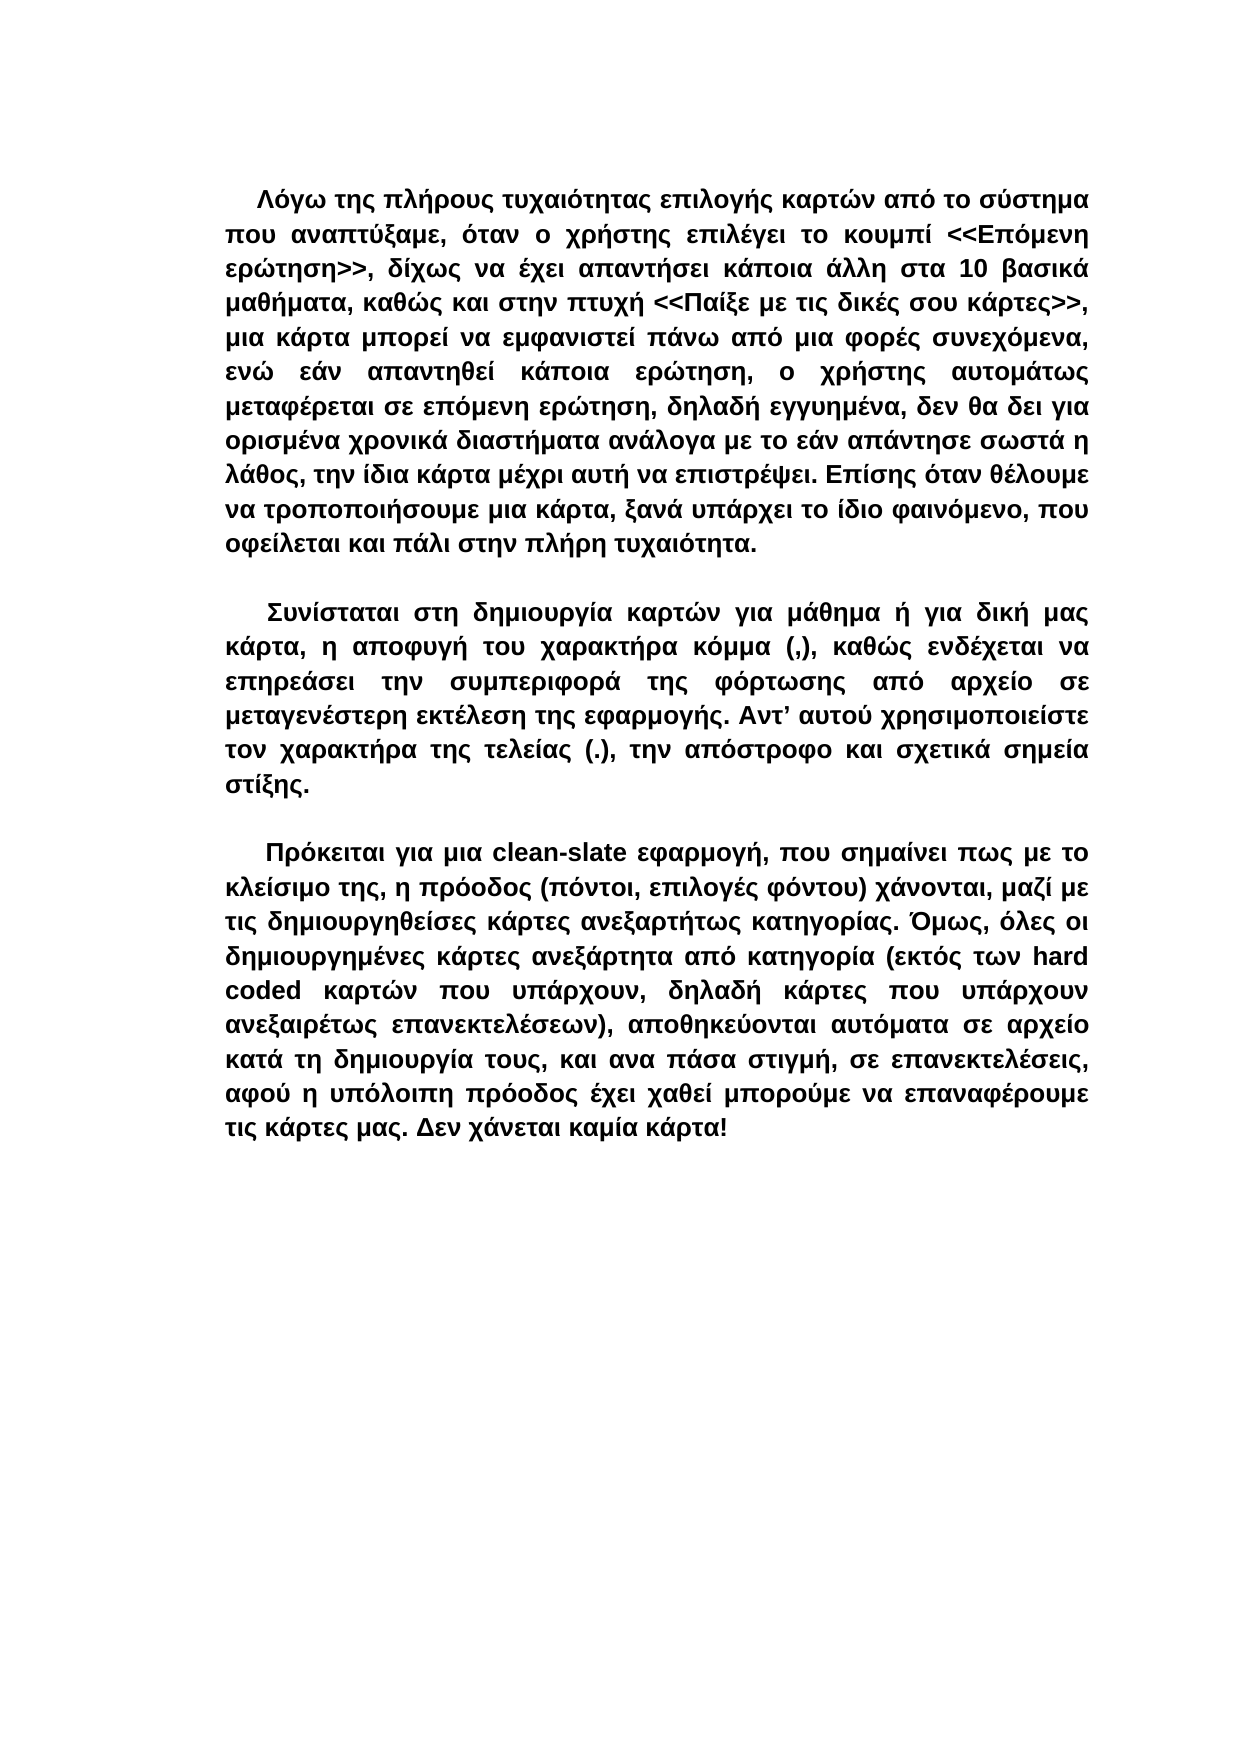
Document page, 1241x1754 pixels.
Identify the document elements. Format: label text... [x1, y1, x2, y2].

text Συνίσταται στη δημιουργία καρτών για μάθημα ή για δική μας κάρτα, η αποφυγή του χαρακτήρα κόμμα (,), καθώς ενδέχεται να επηρεάσει την συμπεριφορά της φόρτωσης από αρχείο σε μεταγενέστερη εκτέλεση της εφαρμογής. Αντ’ αυτού χρησιμοποιείστε τον χαρακτήρα της τελείας (.), την απόστροφο και σχετικά σημεία στίξης. [225, 764, 1090, 799]
